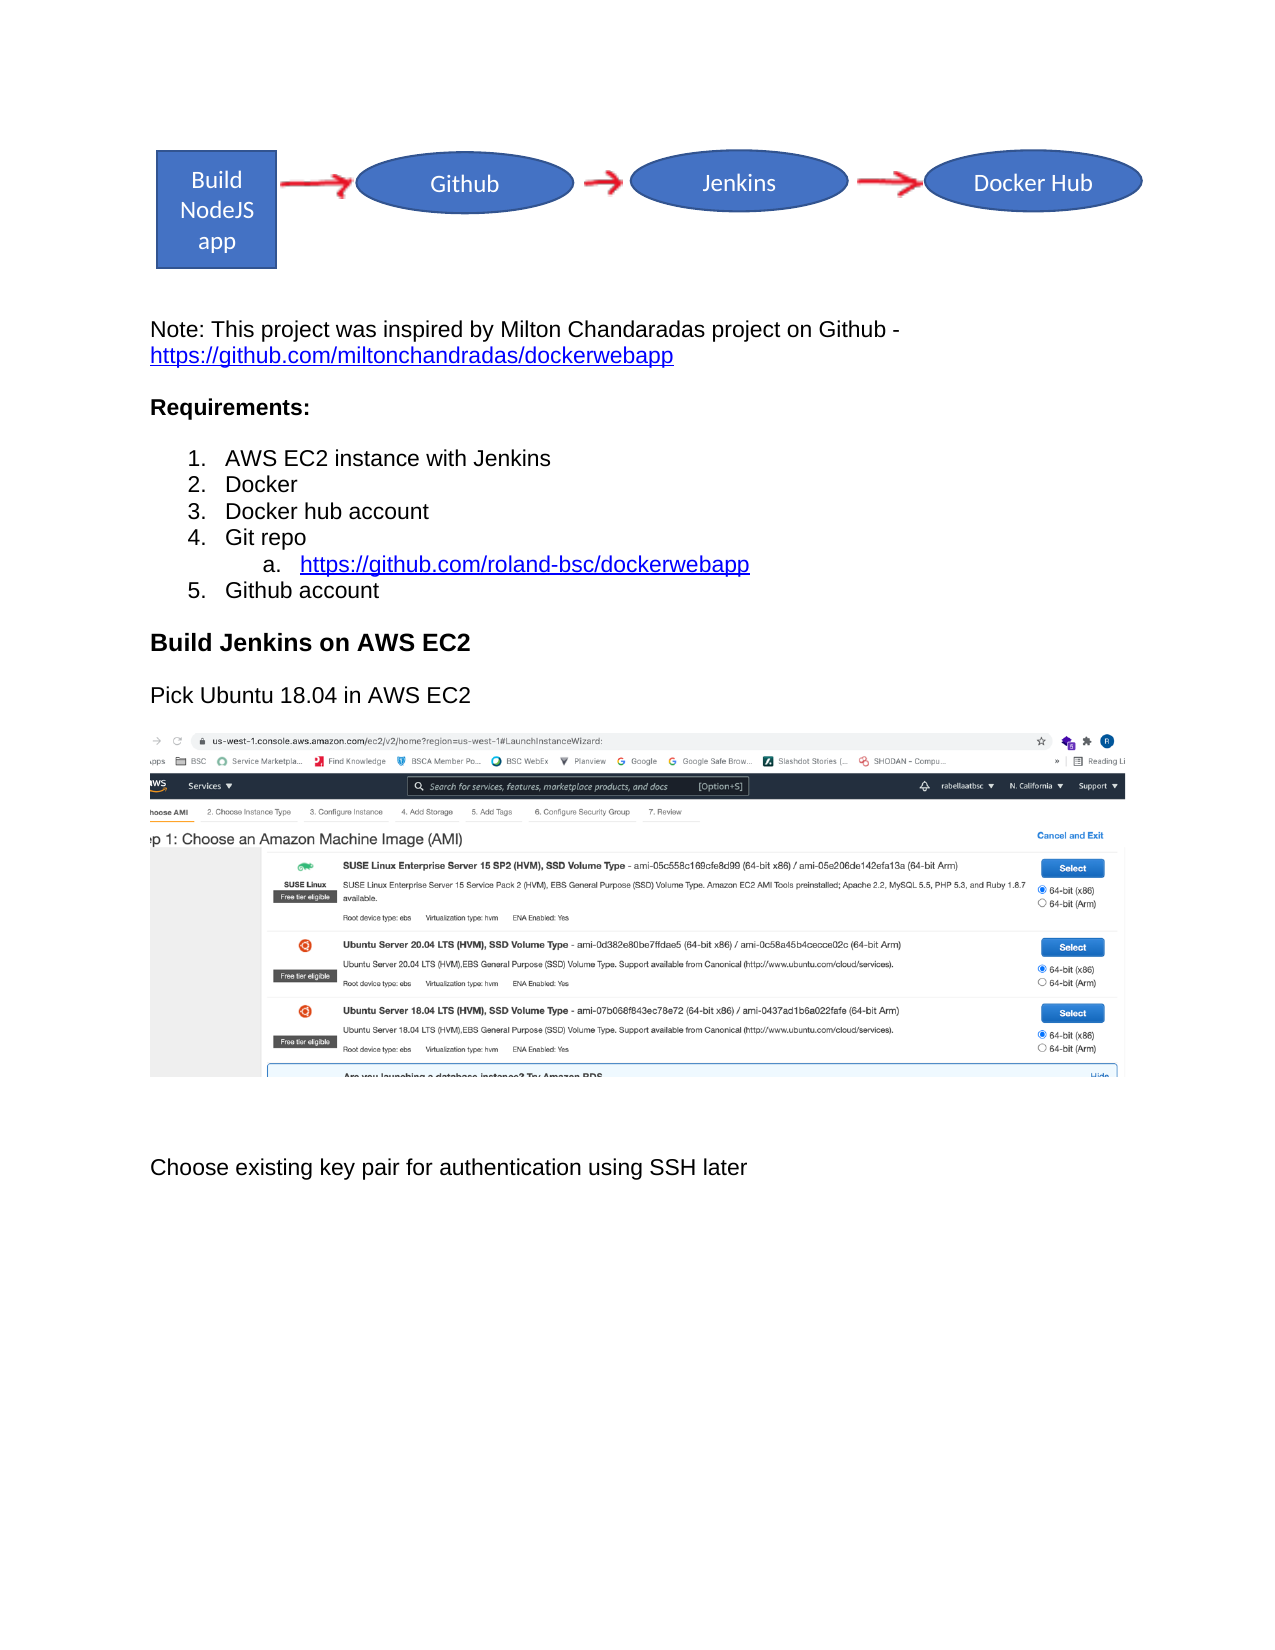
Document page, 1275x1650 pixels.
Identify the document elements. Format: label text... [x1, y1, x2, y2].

list Docker [187, 471, 1125, 498]
picture [857, 171, 923, 198]
text Note: This project was inspired by Milton Chandaradas project on Github - https://github.com/miltonchandradas/dockerwebapp [150, 316, 1125, 369]
list AWS EC2 instance with Jenkins [187, 445, 1125, 471]
text Requirements: [150, 394, 1125, 420]
list Github account [187, 577, 1125, 603]
picture [150, 733, 1125, 1077]
list Git repo [187, 524, 1125, 551]
text Build Jenkins on AWS EC2 [150, 628, 1125, 657]
picture [280, 174, 354, 199]
list https://github.com/roland-bsc/dockerwebapp [262, 551, 1125, 577]
text Pick Ubuntu 18.04 in AWS EC2 [150, 682, 1125, 708]
list Docker hub account [187, 498, 1125, 524]
text Choose existing key pair for authentication using SSH later [150, 1153, 1125, 1180]
picture [584, 170, 623, 197]
